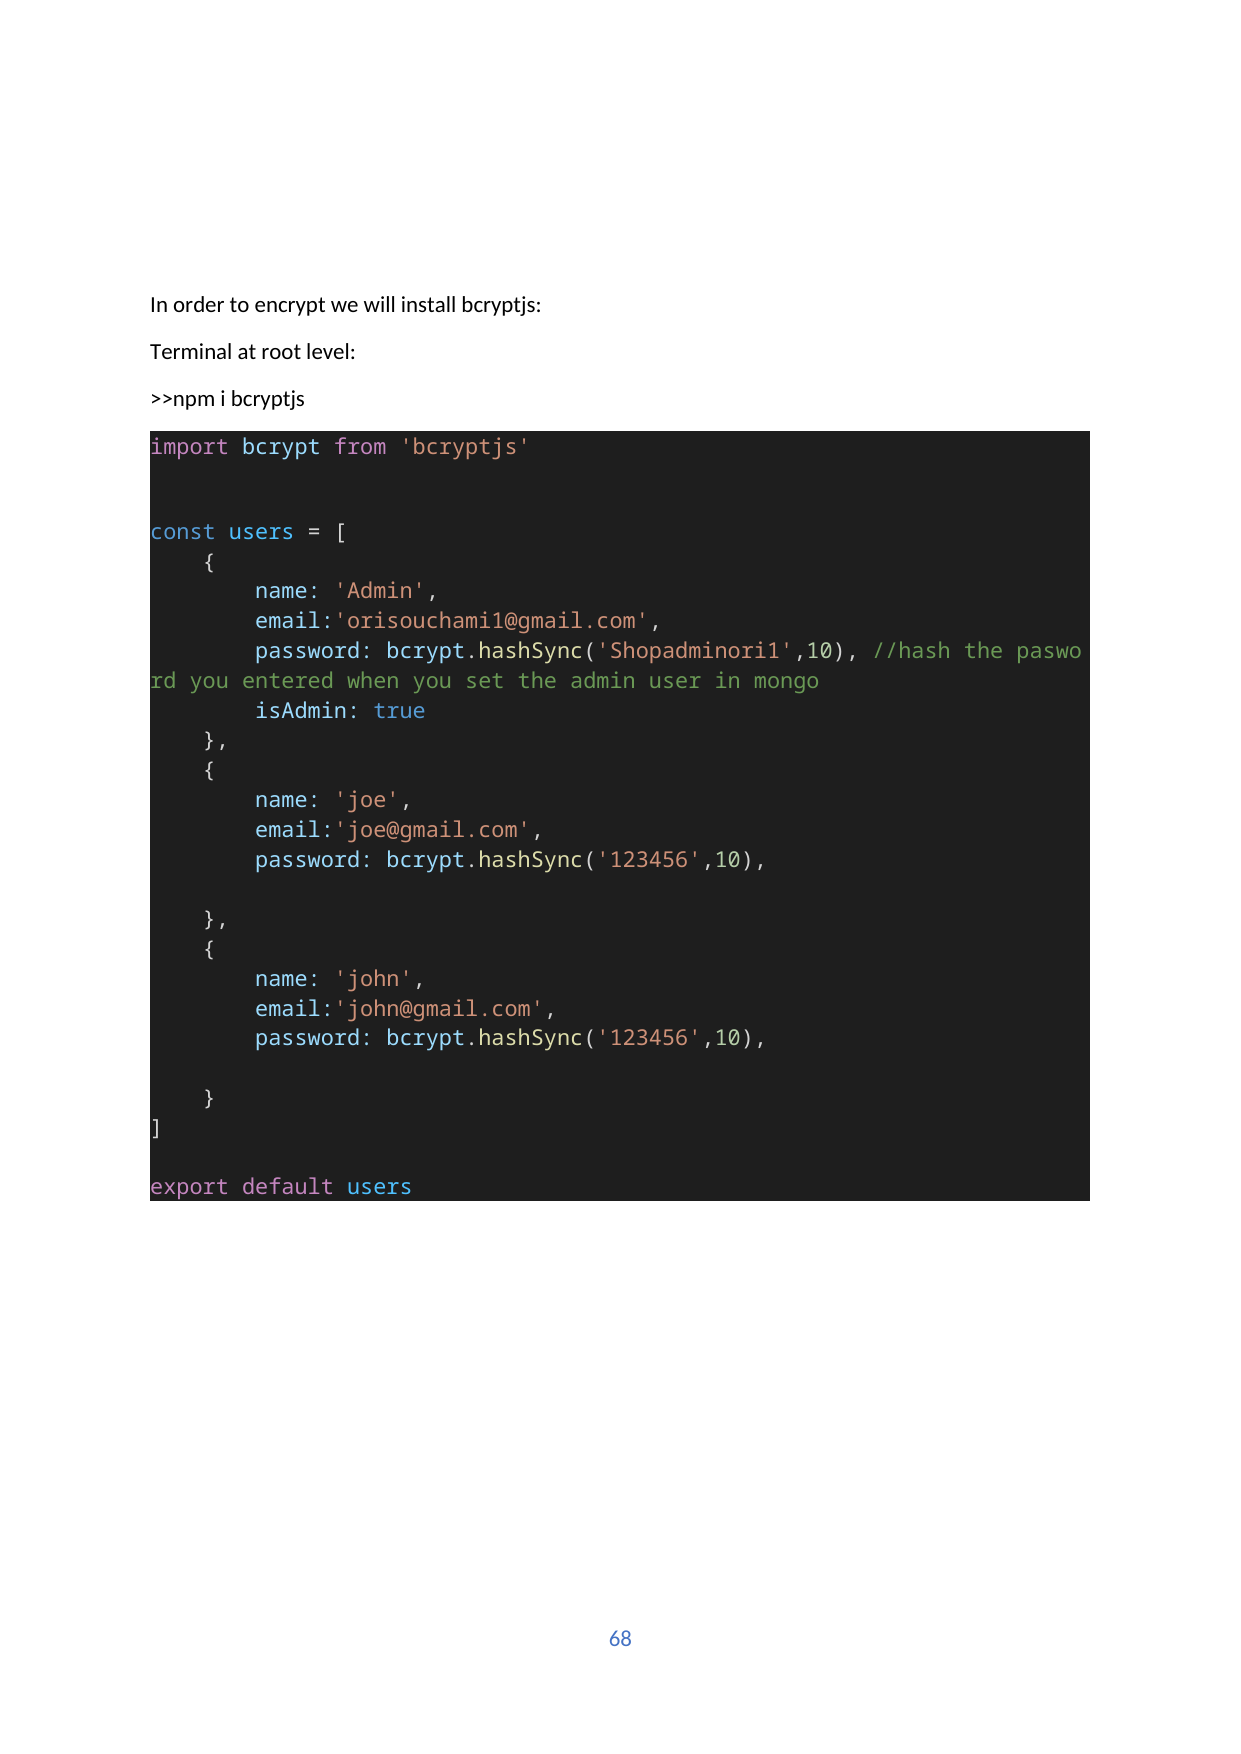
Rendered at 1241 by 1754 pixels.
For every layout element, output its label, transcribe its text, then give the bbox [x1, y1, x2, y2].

text name: 'john', [150, 963, 1090, 992]
text { [150, 546, 1090, 575]
text { [150, 933, 1090, 963]
text export default users [150, 1171, 1090, 1201]
text In order to encrypt we will install bcryptjs: [150, 291, 1090, 319]
text } [150, 1082, 1090, 1112]
text >>npm i bcryptjs [150, 384, 1090, 412]
text isAdmin: true [150, 694, 1090, 724]
text name: 'Admin', [150, 575, 1090, 605]
text email:'orisouchami1@gmail.com', [150, 605, 1090, 635]
text }, [150, 903, 1090, 933]
text Terminal at root level: [150, 337, 1090, 366]
text email:'john@gmail.com', [150, 992, 1090, 1022]
text password: bcrypt.hashSync('Shopadminori1',10), //hash the pasword you entered when you set the admin user in mongo [150, 635, 1090, 694]
text { [150, 754, 1090, 784]
text password: bcrypt.hashSync('123456',10), [150, 1022, 1090, 1052]
text ] [150, 1112, 1090, 1141]
text email:'joe@gmail.com', [150, 814, 1090, 843]
text const users = [ [150, 516, 1090, 546]
text name: 'joe', [150, 784, 1090, 814]
text }, [150, 724, 1090, 754]
text import bcrypt from 'bcryptjs' [150, 431, 1090, 461]
text password: bcrypt.hashSync('123456',10), [150, 843, 1090, 873]
